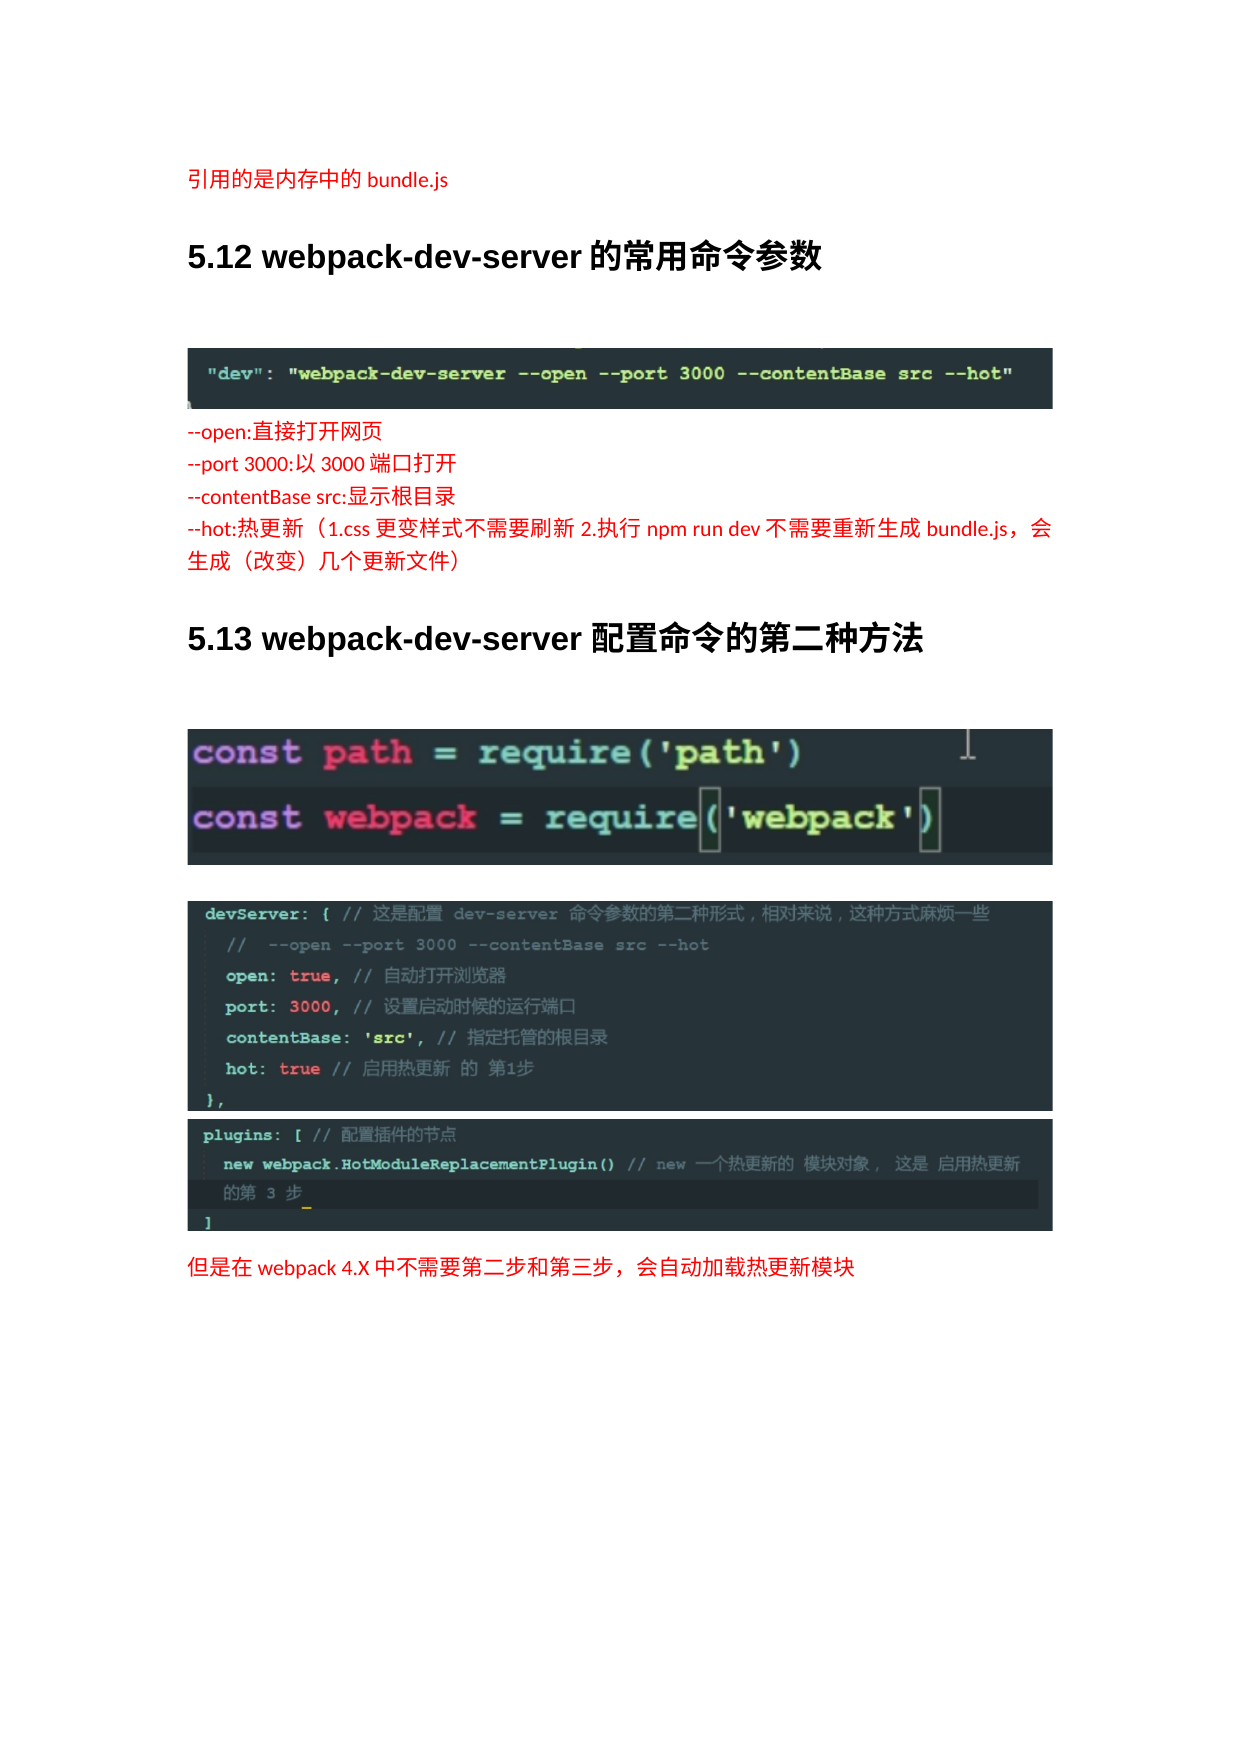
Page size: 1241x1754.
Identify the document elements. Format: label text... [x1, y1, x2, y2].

text --contentBase src:显示根目录 [187, 478, 1053, 511]
picture [187, 901, 1053, 1111]
subtitle 5.12 webpack-dev-server的常用命令参数 [187, 222, 1053, 287]
text 但是在webpack 4.X中不需要第二步和第三步，会自动加载热更新模块 [187, 1250, 1053, 1282]
picture [187, 348, 1053, 409]
text --hot:热更新（1.css更变样式不需要刷新2.执行npm run dev不需要重新生成bundle.js，会生成（改变）几个更新文件） [187, 511, 1053, 576]
picture [187, 729, 1053, 865]
subtitle 5.13 webpack-dev-server 配置命令的第二种方法 [187, 603, 1053, 668]
text 引用的是内存中的bundle.js [187, 162, 1053, 194]
picture [187, 1119, 1053, 1231]
text --open:直接打开网页 [187, 413, 1053, 446]
text --port 3000:以3000端口打开 [187, 446, 1053, 478]
